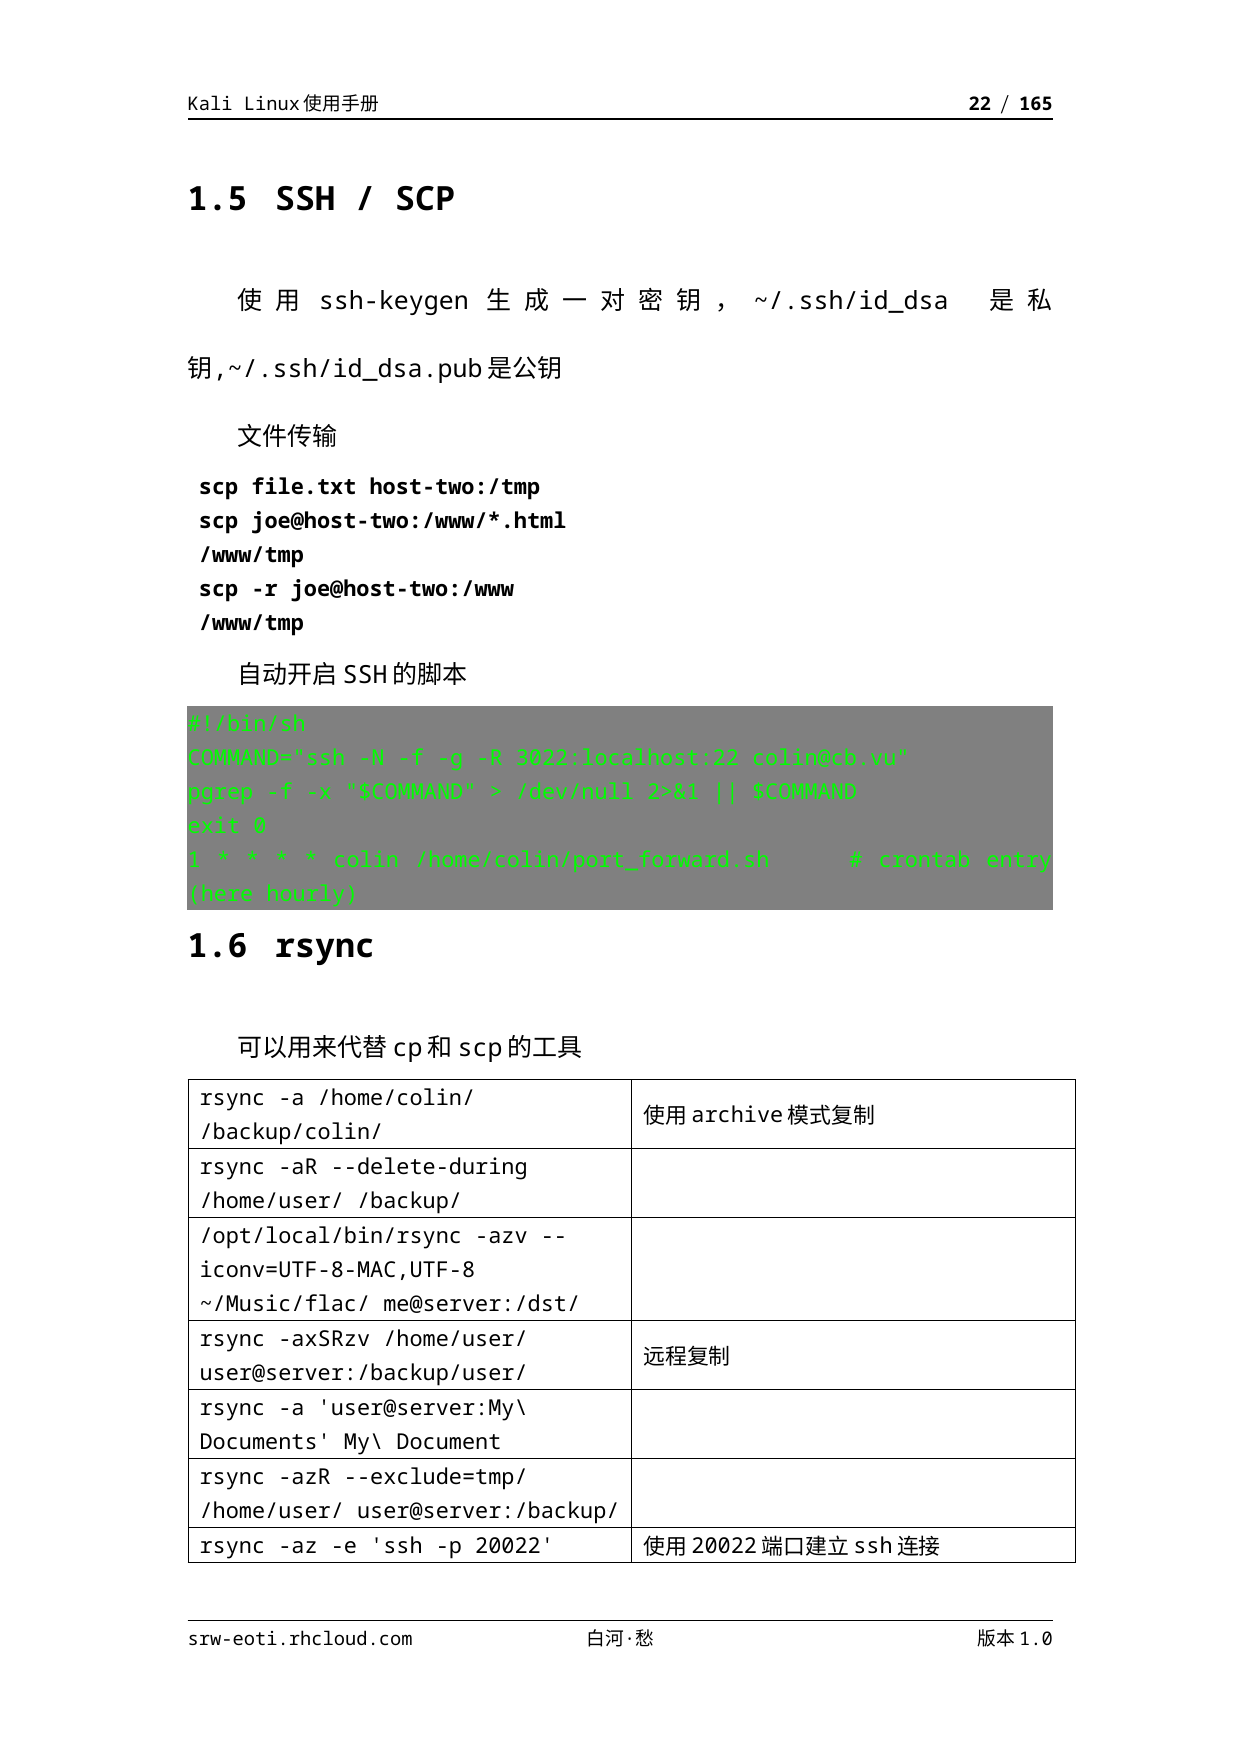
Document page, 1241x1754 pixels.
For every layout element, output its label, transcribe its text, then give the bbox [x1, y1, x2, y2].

text #!/bin/sh [187, 706, 1053, 740]
subtitle SSH / SCP [187, 164, 1053, 232]
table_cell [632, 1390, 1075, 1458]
text 可以用来代替cp和scp的工具 [187, 1011, 1053, 1079]
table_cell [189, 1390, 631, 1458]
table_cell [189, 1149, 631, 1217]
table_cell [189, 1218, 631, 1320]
text pgrep -f -x "$COMMAND" > /dev/null 2>&1 || $COMMAND [187, 774, 1053, 808]
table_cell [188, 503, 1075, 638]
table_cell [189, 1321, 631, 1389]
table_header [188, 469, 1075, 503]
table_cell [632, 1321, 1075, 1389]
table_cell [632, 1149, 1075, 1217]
text 1 * * * * colin /home/colin/port_forward.sh # crontab entry (here hourly) [187, 842, 1053, 910]
subtitle rsync [187, 910, 1053, 978]
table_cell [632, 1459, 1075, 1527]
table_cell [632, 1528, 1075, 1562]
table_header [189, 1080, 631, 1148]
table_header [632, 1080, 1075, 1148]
text 使用ssh-keygen生成一对密钥，~/.ssh/id_dsa 是私钥,~/.ssh/id_dsa.pub是公钥 [187, 265, 1053, 401]
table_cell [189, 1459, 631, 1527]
text 自动开启SSH的脚本 [187, 638, 1053, 706]
text 文件传输 [187, 401, 1053, 469]
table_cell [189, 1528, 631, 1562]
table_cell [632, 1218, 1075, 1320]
text exit 0 [187, 808, 1053, 842]
text COMMAND="ssh -N -f -g -R 3022:localhost:22 colin@cb.vu" [187, 740, 1053, 774]
